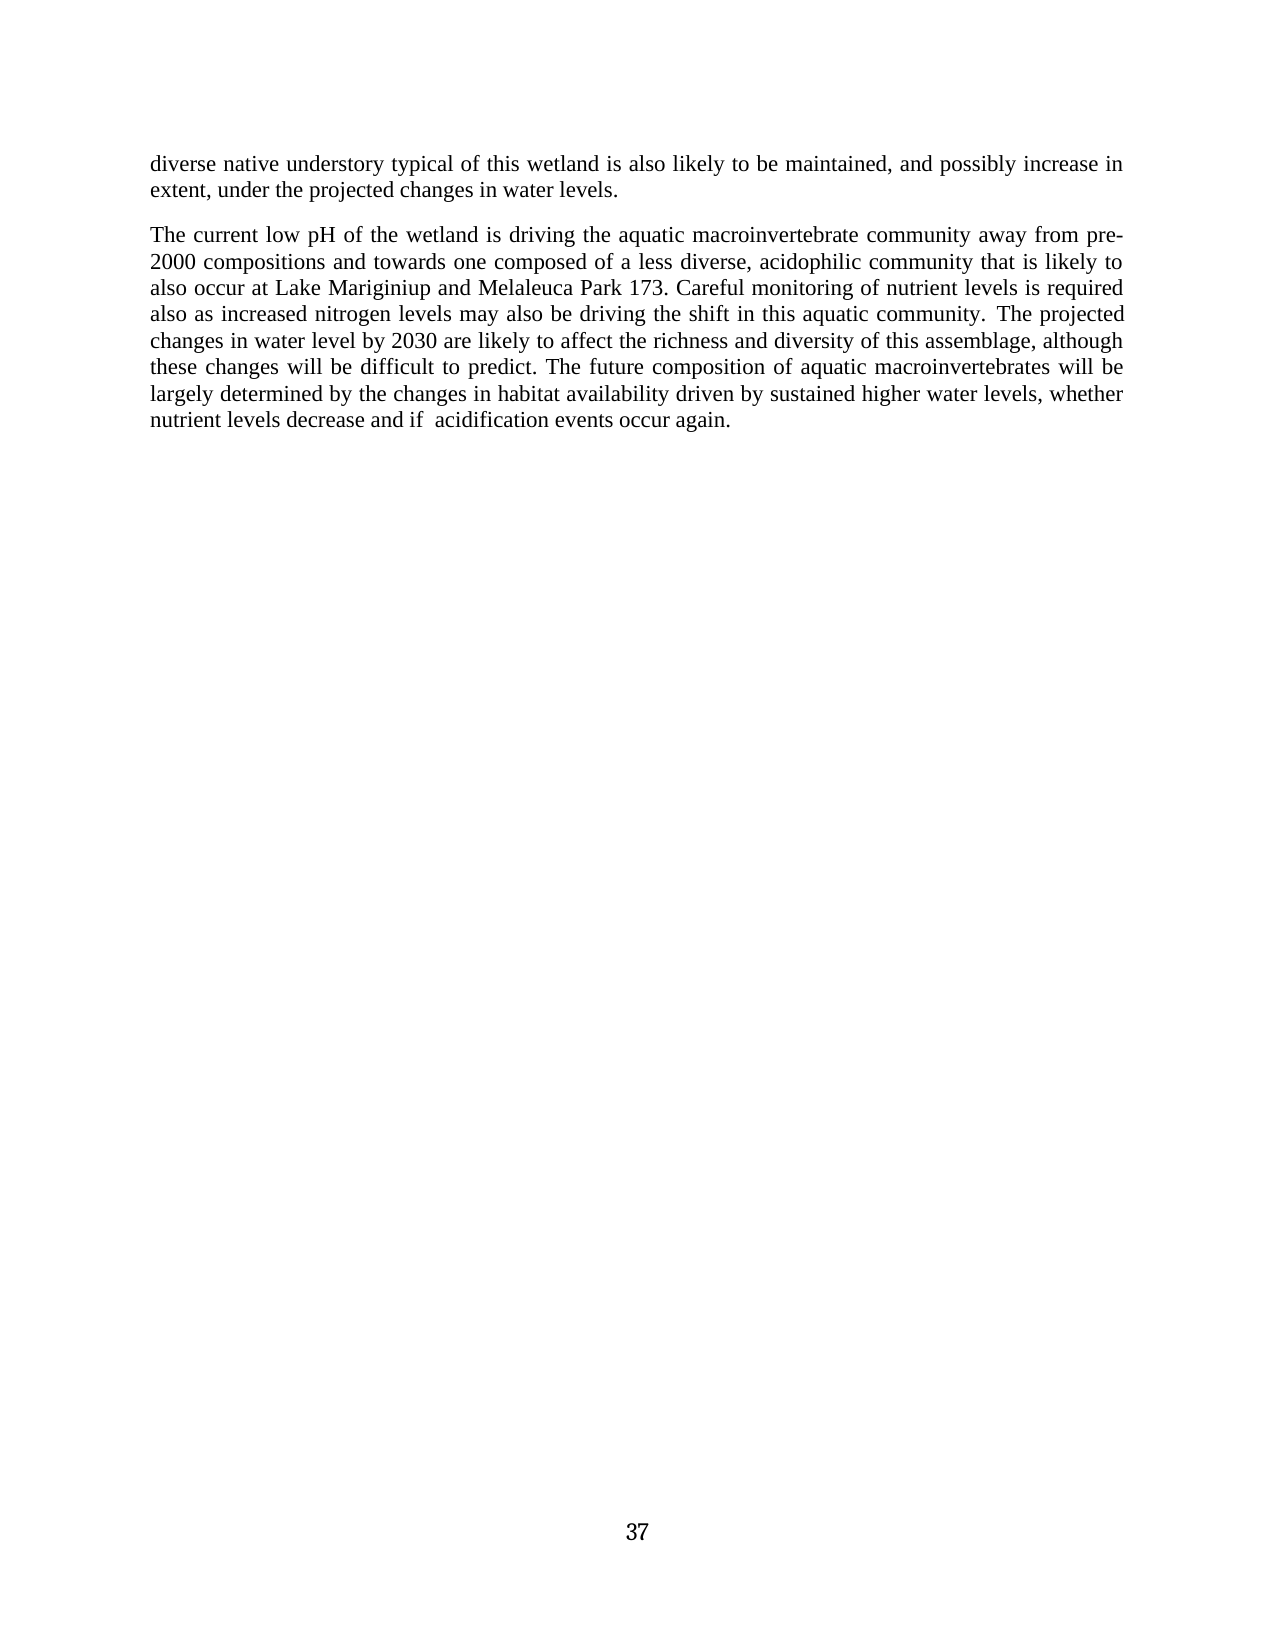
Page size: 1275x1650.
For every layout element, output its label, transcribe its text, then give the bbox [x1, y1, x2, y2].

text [150, 150, 1125, 203]
text The current low pH of the wetland is driving the aquatic macroinvertebrate community away from pre-2000 compositions and towards one composed of a less diverse, acidophilic community that is likely to also occur at Lake Mariginiup and Melaleuca Park 173. Careful monitoring of nutrient levels is required also as increased nitrogen levels may also be driving the shift in this aquatic community. The projected changes in water level by 2030 are likely to affect the richness and diversity of this assemblage, although these changes will be difficult to predict. The future composition of aquatic macroinvertebrates will be largely determined by the changes in habitat availability driven by sustained higher water levels, whether nutrient levels decrease and if acidification events occur again. [150, 221, 1125, 432]
